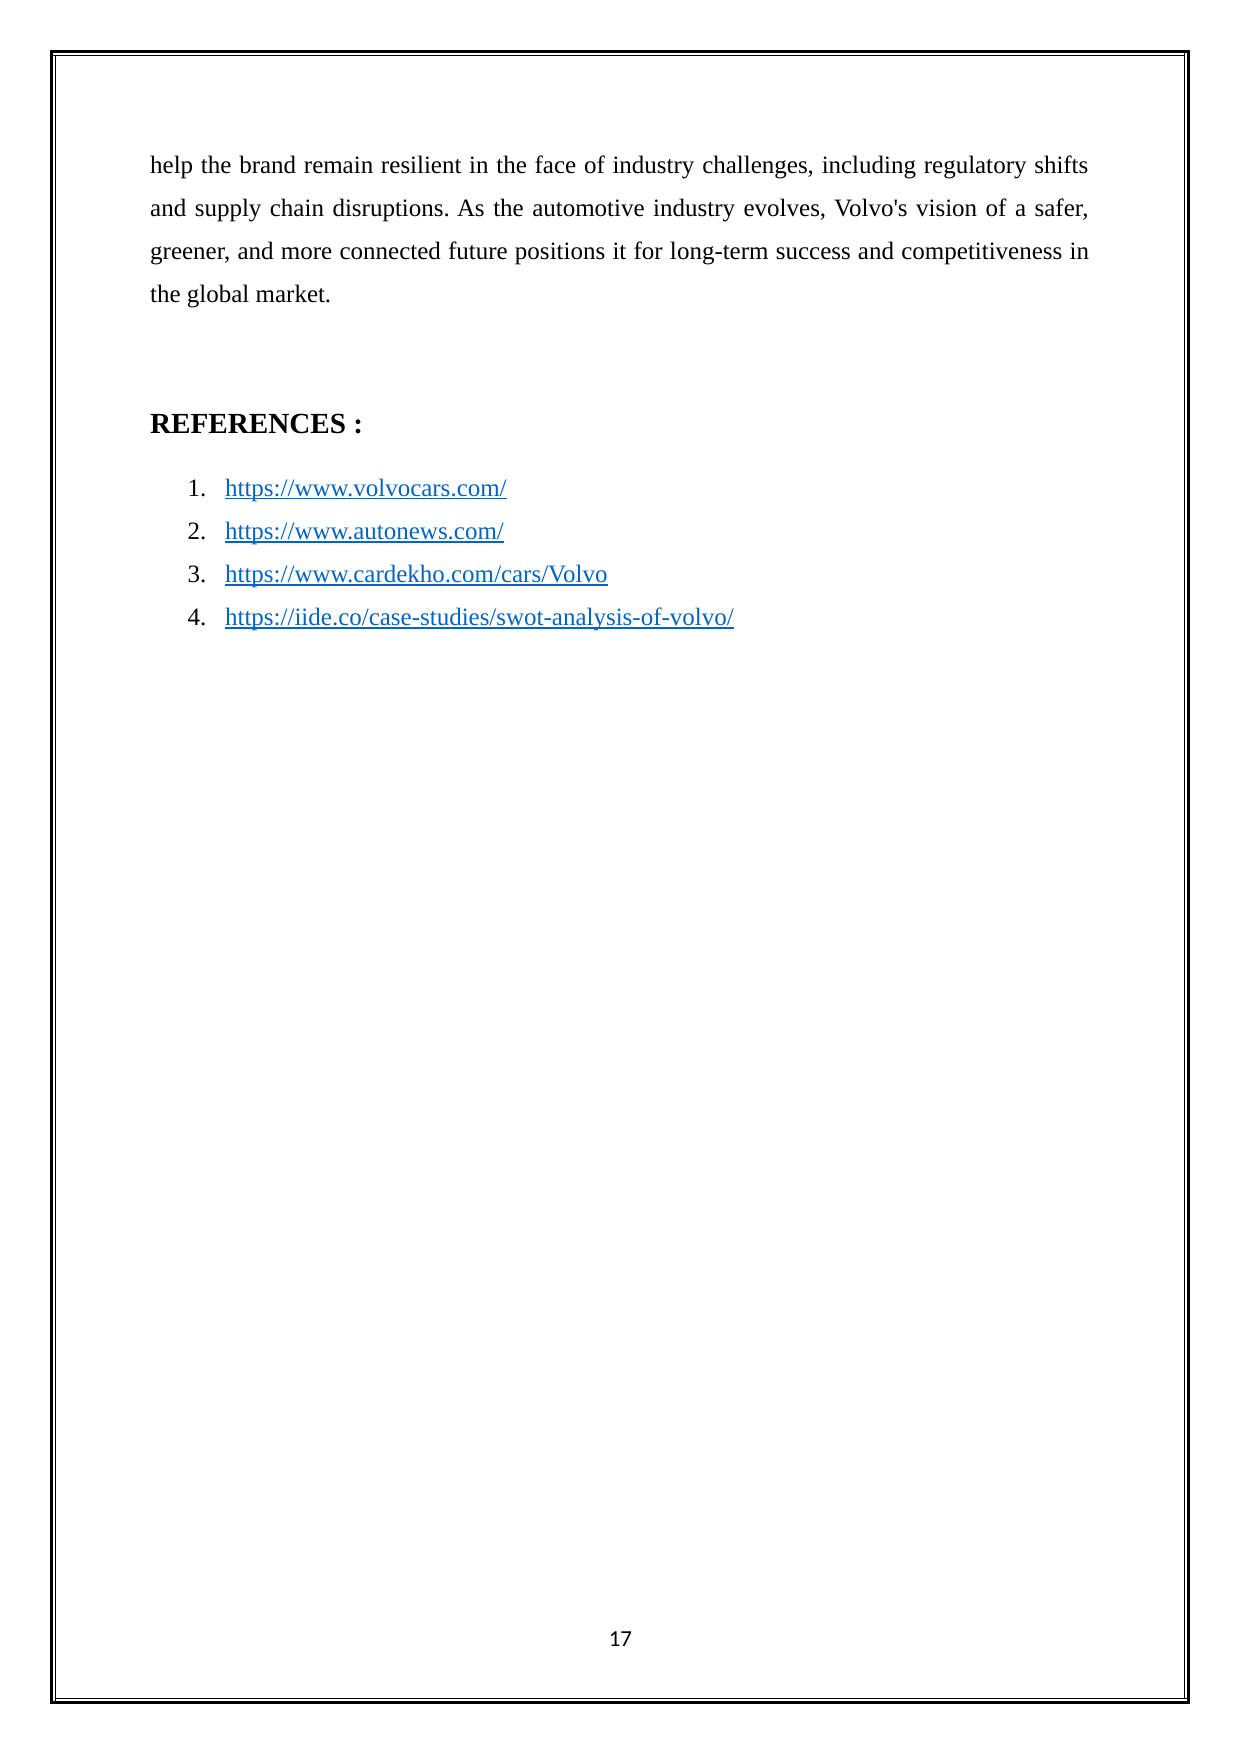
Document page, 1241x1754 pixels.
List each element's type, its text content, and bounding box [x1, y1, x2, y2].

list https://www.autonews.com/ [187, 516, 1090, 545]
list https://iide.co/case-studies/swot-analysis-of-volvo/ [187, 602, 1090, 631]
list https://www.cardekho.com/cars/Volvo [187, 559, 1090, 588]
text REFERENCES : [150, 406, 1090, 440]
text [150, 150, 1090, 308]
list https://www.volvocars.com/ [187, 473, 1090, 502]
